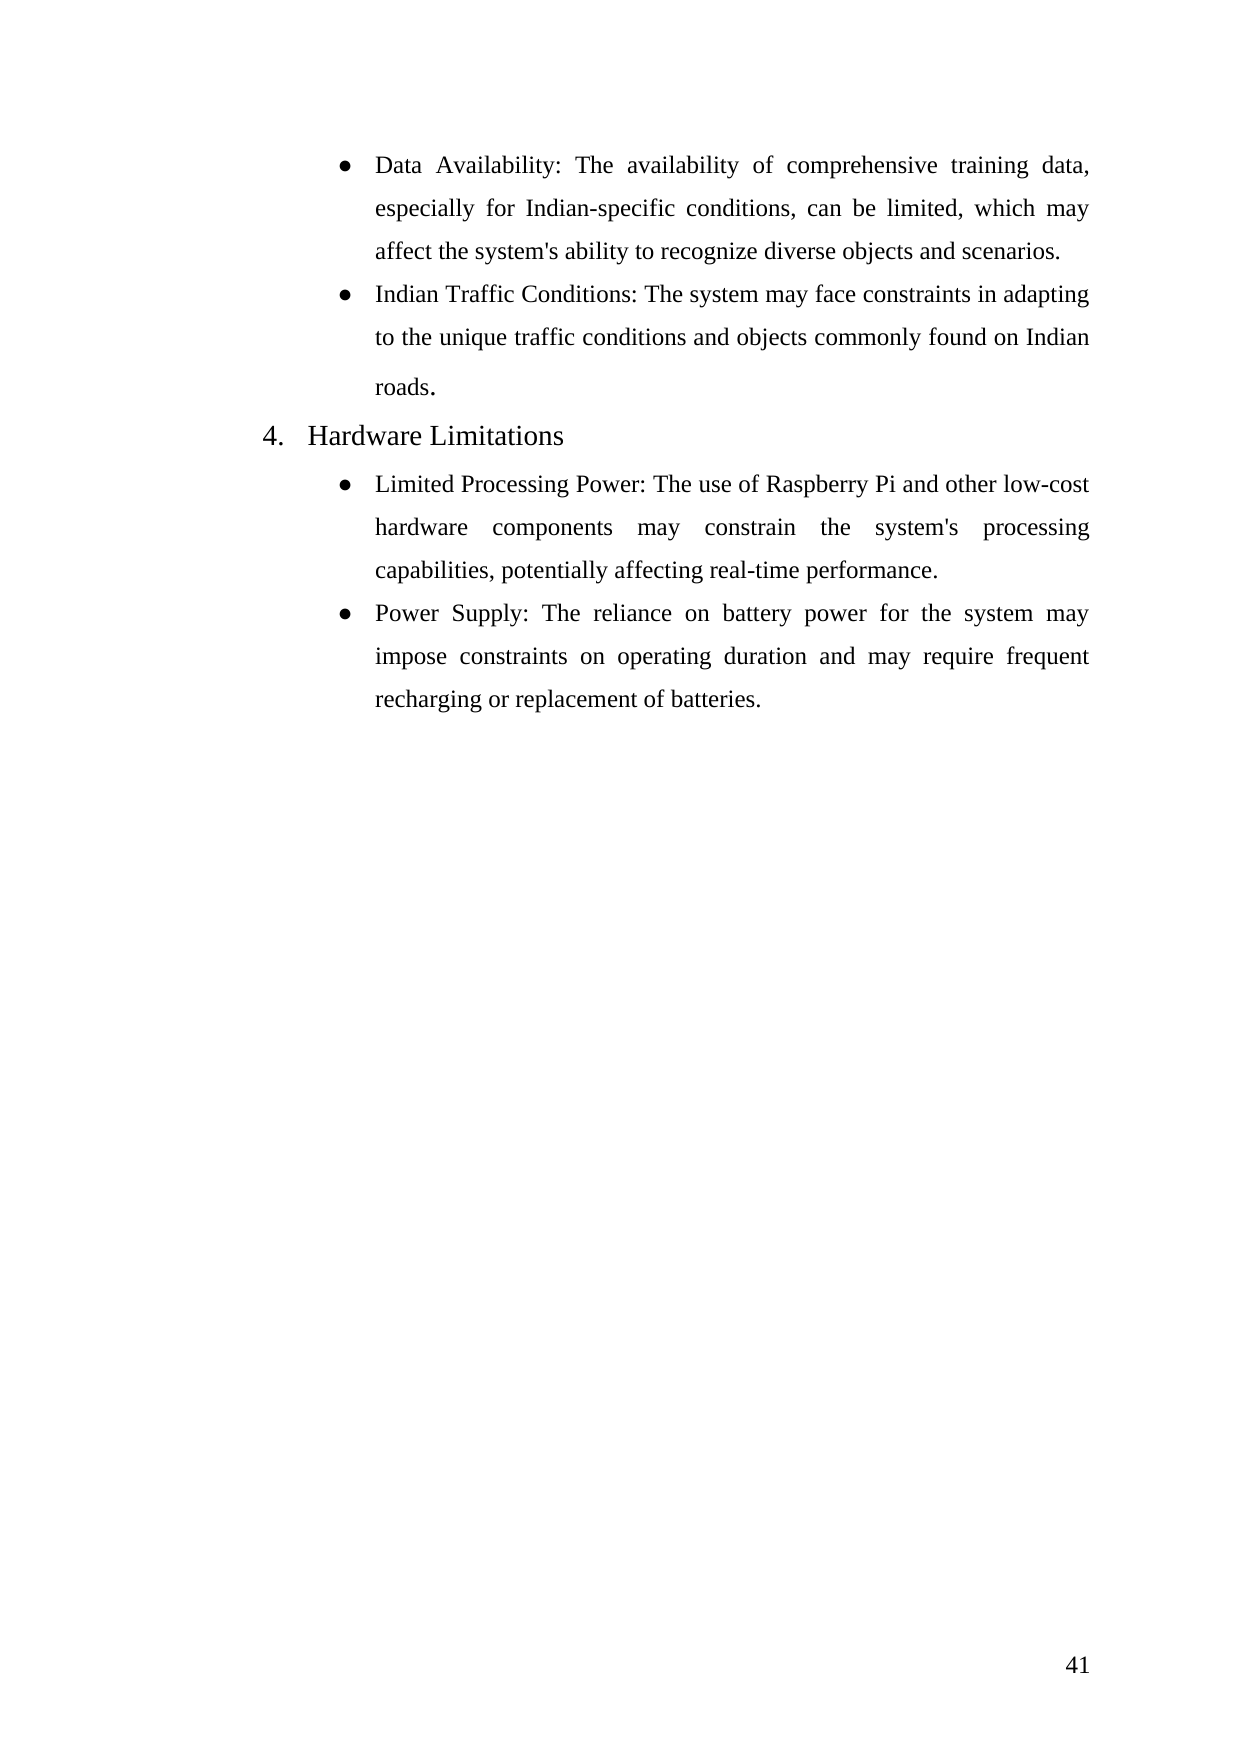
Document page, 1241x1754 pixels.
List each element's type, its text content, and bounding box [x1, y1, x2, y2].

list Indian Traffic Conditions: The system may face constraints in adapting to the unique traffic conditions and objects commonly found on Indian roads. [337, 279, 1090, 402]
list Limited Processing Power: The use of Raspberry Pi and other low-cost hardware components may constrain the system's processing capabilities, potentially affecting real-time performance. [337, 469, 1090, 584]
list Hardware Limitations [262, 418, 1090, 452]
list Data Availability: The availability of comprehensive training data, especially for Indian-specific conditions, can be limited, which may affect the system's ability to recognize diverse objects and scenarios. [337, 150, 1090, 265]
list Power Supply: The reliance on battery power for the system may impose constraints on operating duration and may require frequent recharging or replacement of batteries. [337, 598, 1090, 713]
